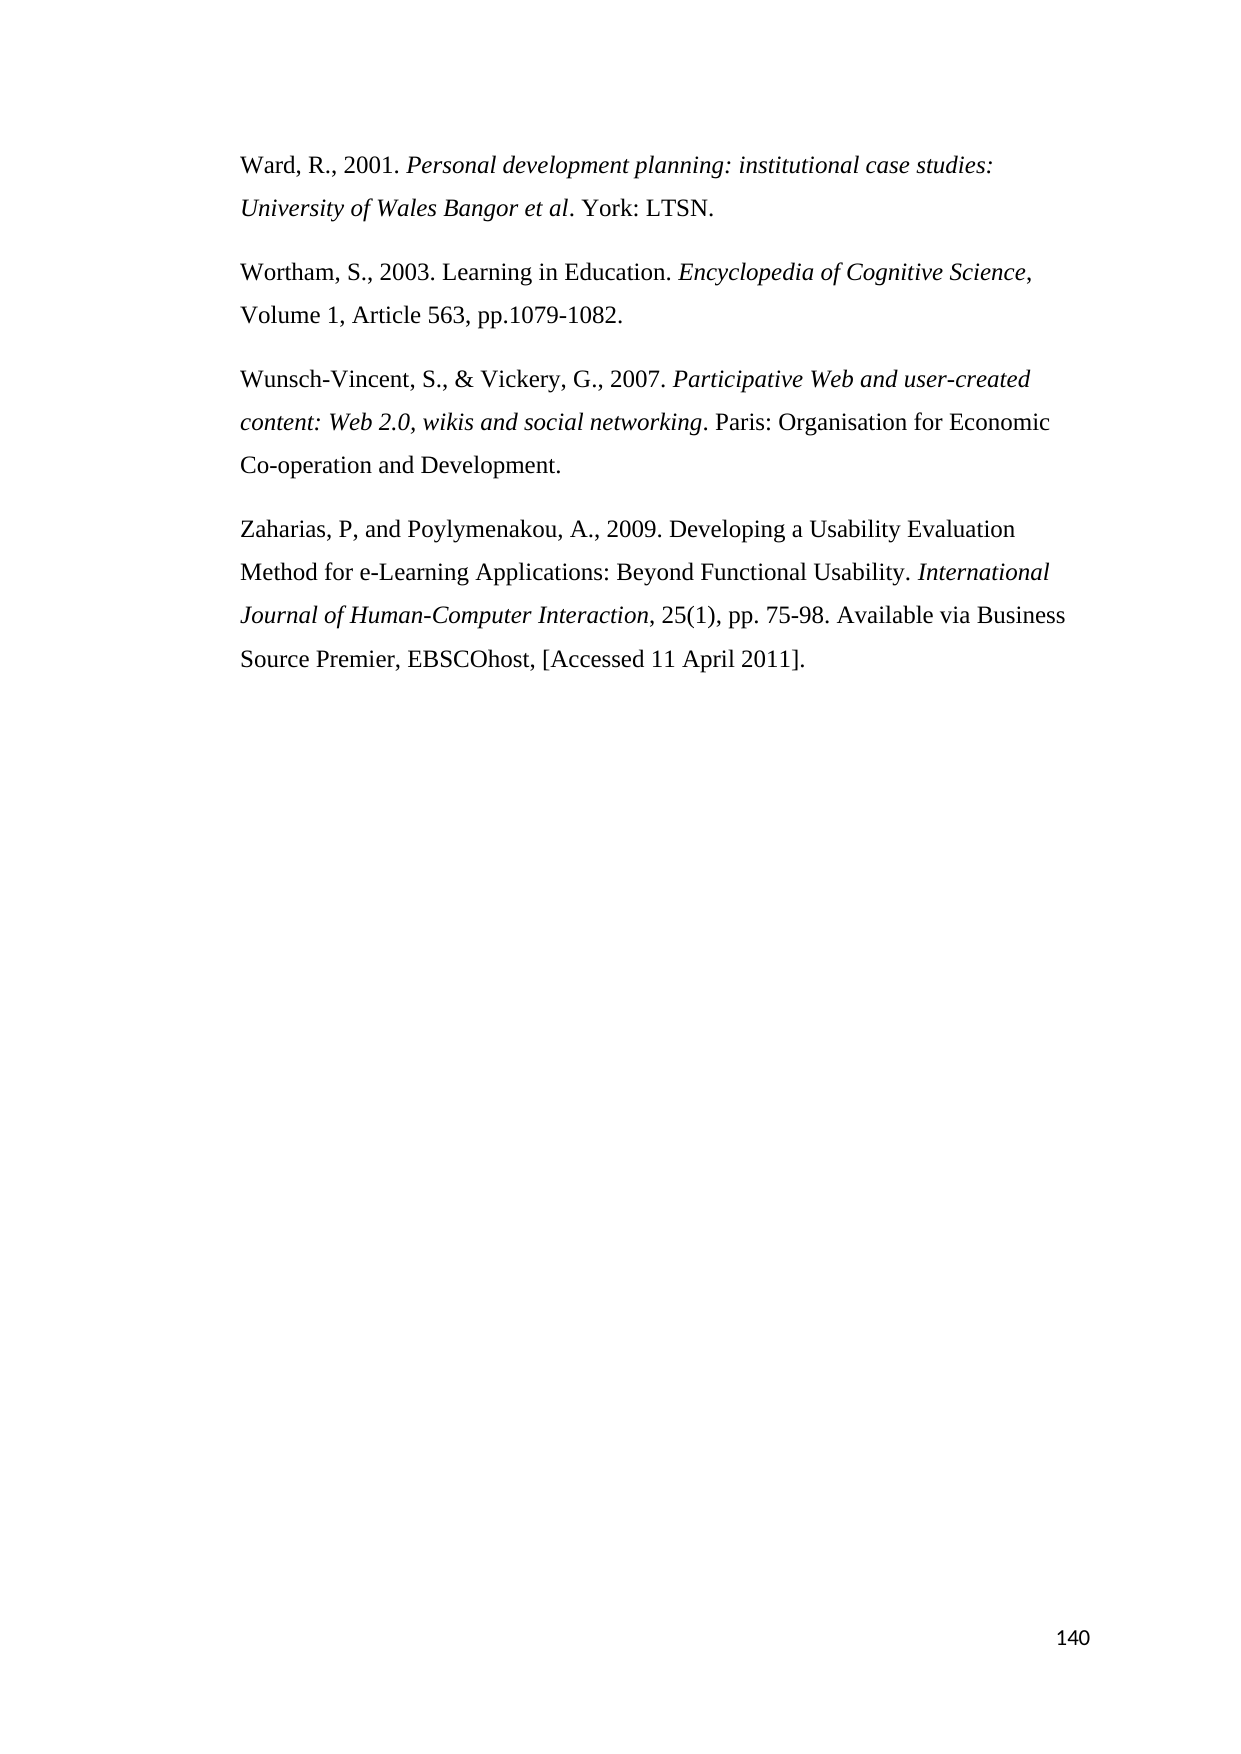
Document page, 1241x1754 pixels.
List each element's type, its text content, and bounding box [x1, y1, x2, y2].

text Wortham, S., 2003. Learning in Education. Encyclopedia of Cognitive Science, Volume 1, Article 563, pp.1079-1082. [240, 257, 1090, 329]
text Ward, R., 2001. Personal development planning: institutional case studies: University of Wales Bangor et al. York: LTSN. [240, 150, 1090, 222]
text Wunsch-Vincent, S., & Vickery, G., 2007. Participative Web and user-created content: Web 2.0, wikis and social networking. Paris: Organisation for Economic Co-operation and Development. [240, 364, 1090, 479]
text Zaharias, P, and Poylymenakou, A., 2009. Developing a Usability Evaluation Method for e-Learning Applications: Beyond Functional Usability. International Journal of Human-Computer Interaction, 25(1), pp. 75-98. Available via Business Source Premier, EBSCOhost, [Accessed 11 April 2011]. [240, 514, 1090, 672]
